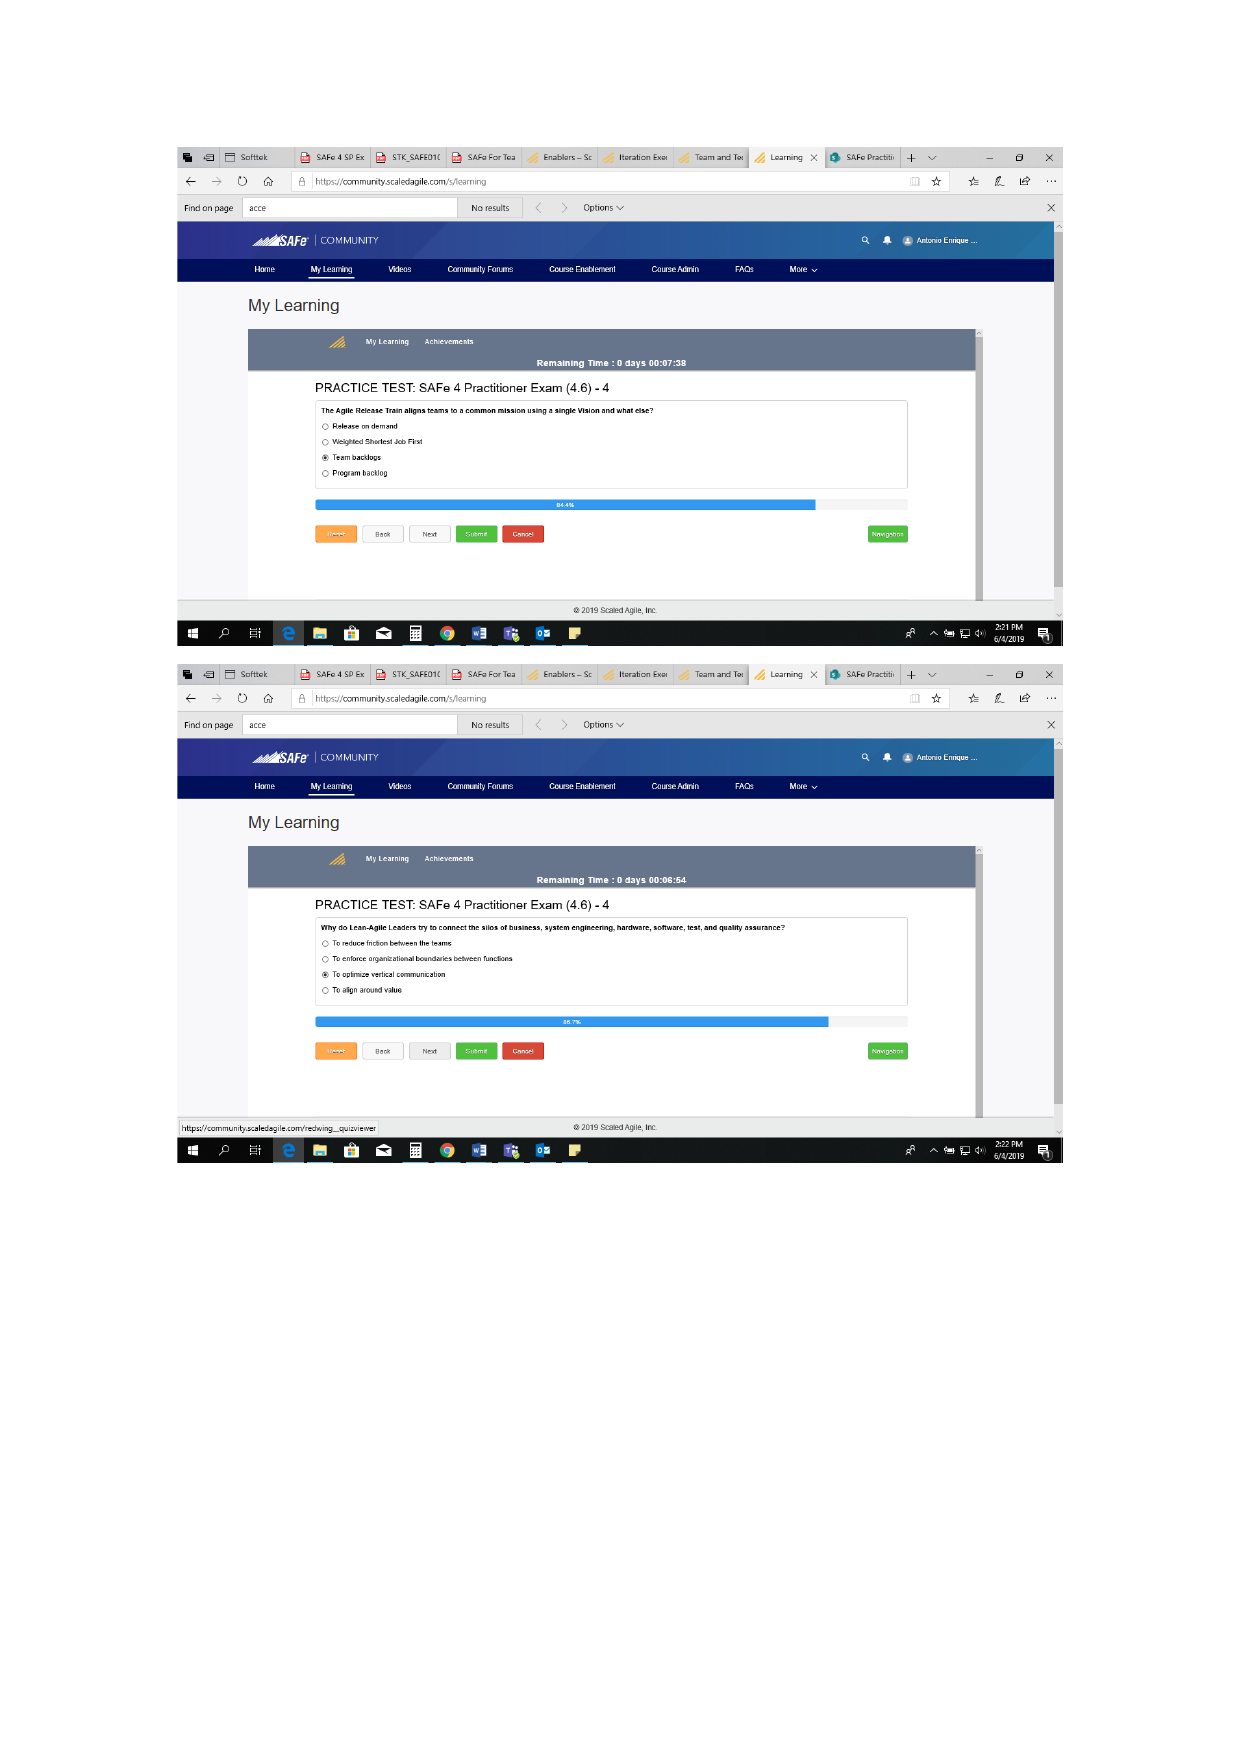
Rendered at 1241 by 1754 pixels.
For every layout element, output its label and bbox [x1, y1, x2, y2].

picture [177, 147, 1063, 646]
picture [177, 664, 1063, 1163]
